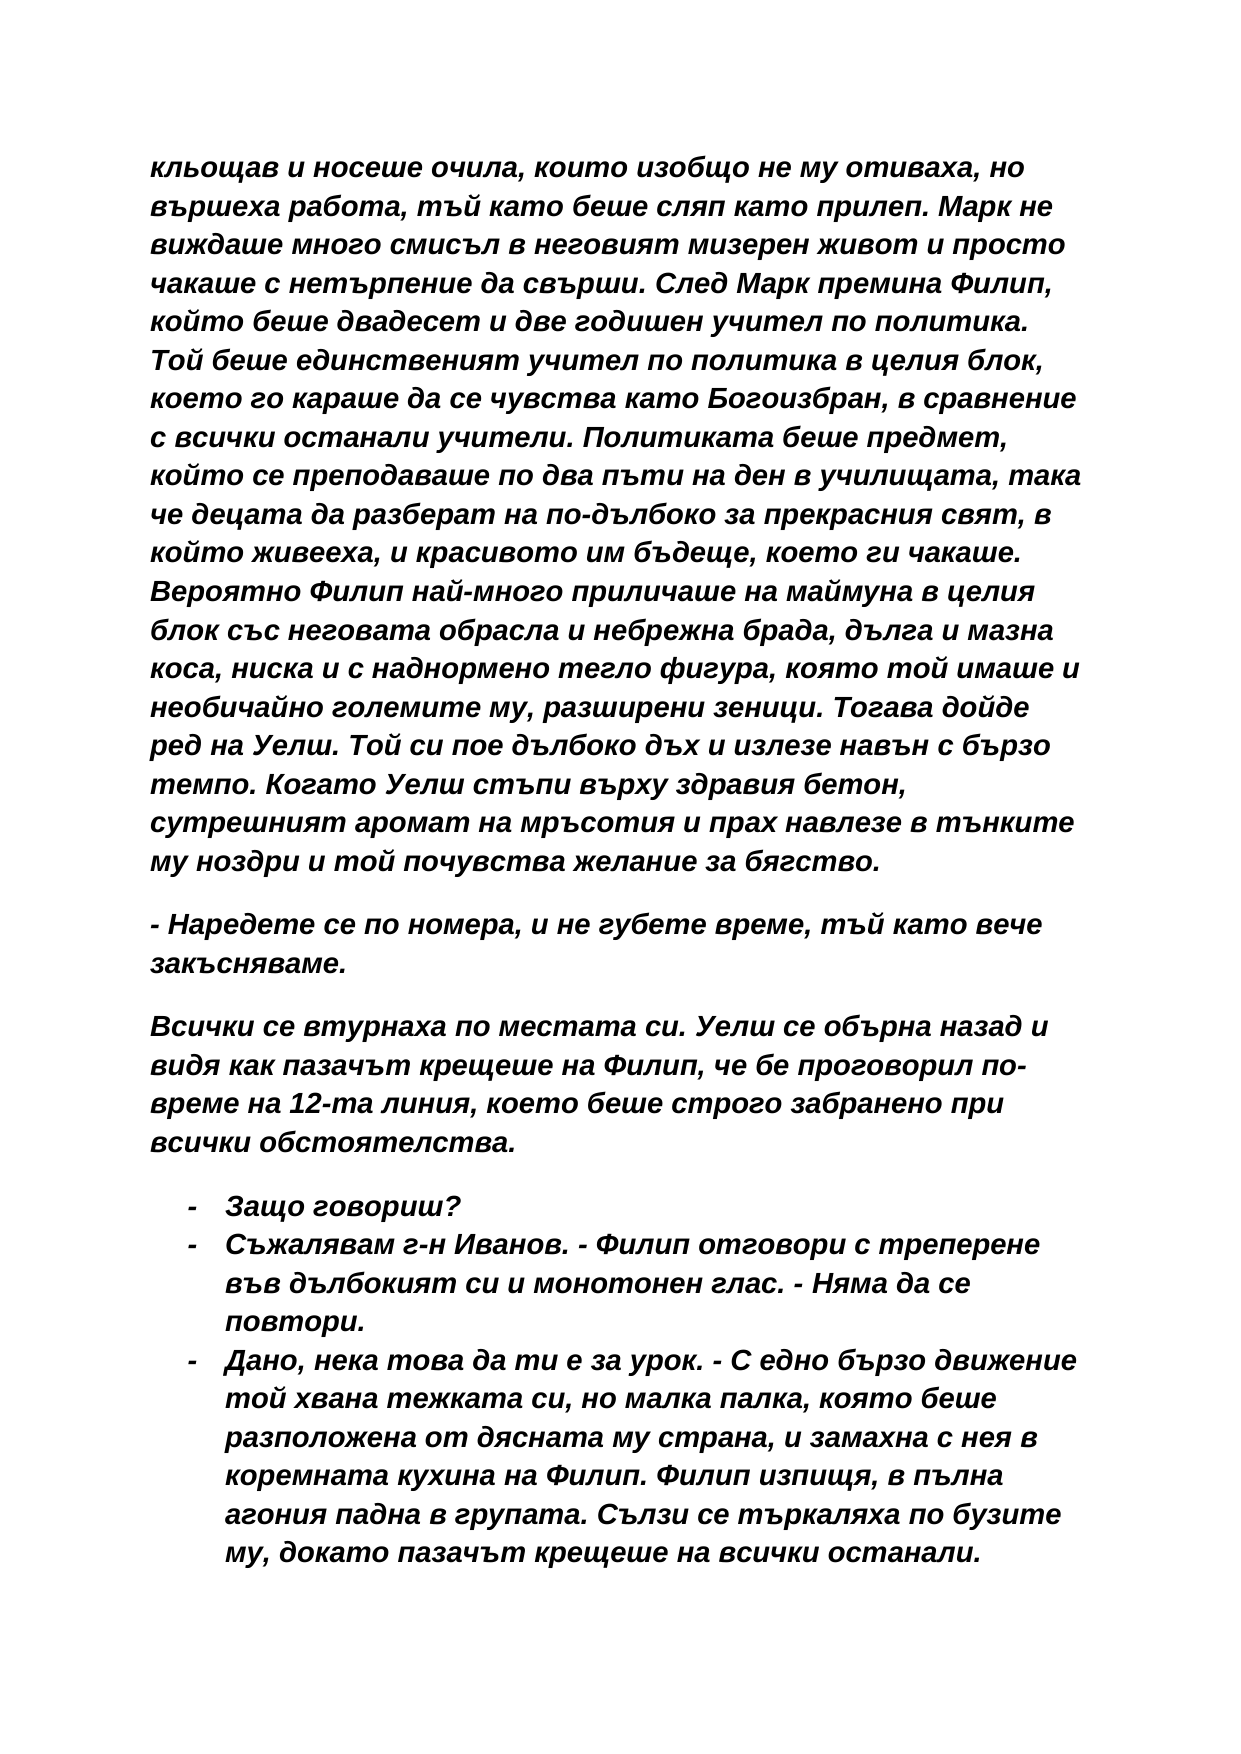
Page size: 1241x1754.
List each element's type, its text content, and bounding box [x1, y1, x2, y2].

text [150, 150, 1090, 877]
list Съжалявам г-н Иванов. - Филип отговори с треперене във дълбокият си и монотонен глас. - Няма да се повтори. [187, 1227, 1090, 1338]
text Всички се втурнаха по местата си. Уелш се обърна назад и видя как пазачът крещеше на Филип, че бе проговорил по-време на 12-та линия, което беше строго забранено при всички обстоятелства. [150, 1009, 1090, 1158]
list Дано, нека това да ти е за урок. - С едно бързо движение той хвана тежката си, но малка палка, която беше разположена от дясната му страна, и замахна с нея в коремната кухина на Филип. Филип изпищя, в пълна агония падна в групата. Сълзи се търкаляха по бузите му, докато пазачът крещеше на всички останали. [187, 1343, 1090, 1569]
text - Наредете се по номера, и не губете време, тъй като вече закъсняваме. [150, 907, 1090, 979]
list Защо говориш? [187, 1188, 1090, 1222]
